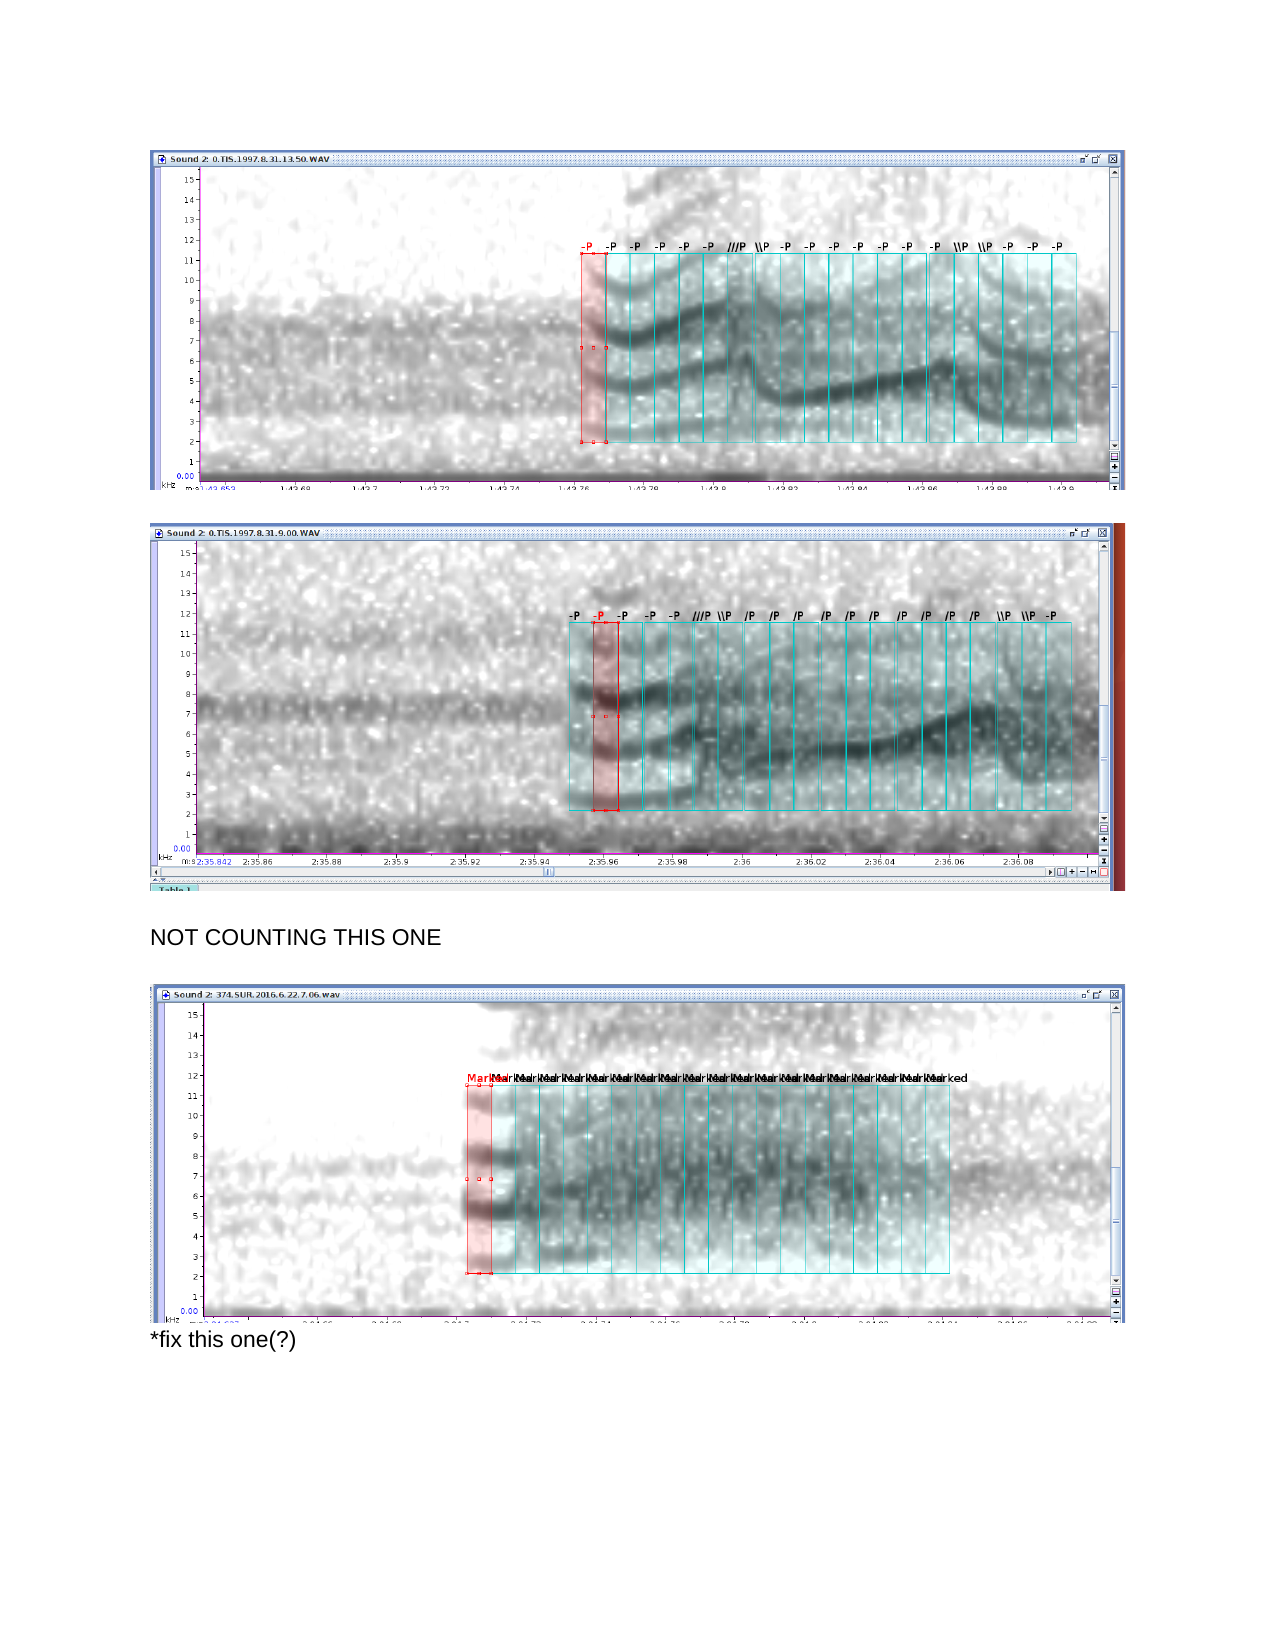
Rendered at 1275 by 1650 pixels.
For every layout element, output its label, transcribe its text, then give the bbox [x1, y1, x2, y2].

picture [150, 984, 1125, 1323]
text *fix this one(?) [150, 1326, 1125, 1352]
picture [150, 150, 1125, 490]
picture [150, 523, 1125, 891]
text NOT COUNTING THIS ONE [150, 924, 1125, 951]
